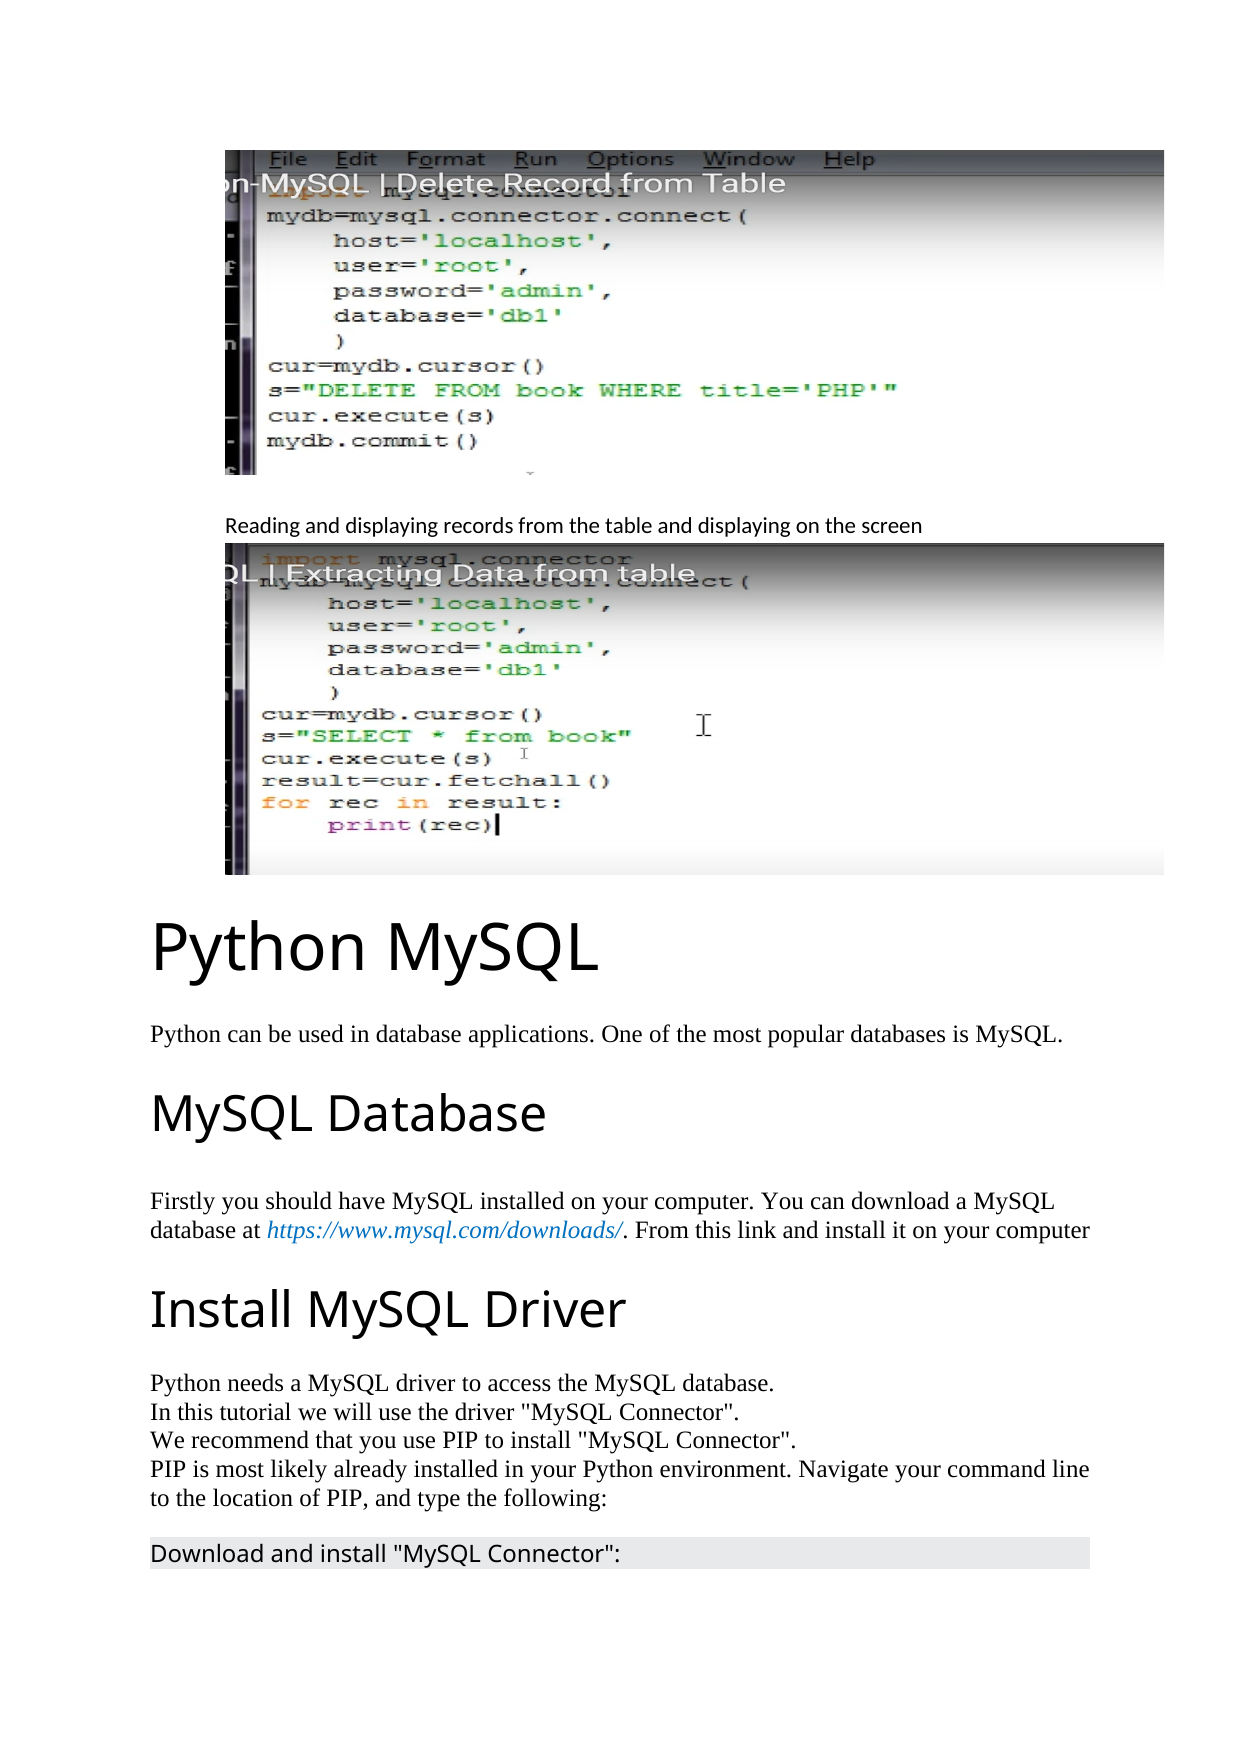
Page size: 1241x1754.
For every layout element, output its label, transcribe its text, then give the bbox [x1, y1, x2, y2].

picture [225, 150, 1165, 475]
subtitle Install MySQL Driver [150, 1274, 1090, 1342]
text PIP is most likely already installed in your Python environment. Navigate your command line to the location of PIP, and type the following: [150, 1454, 1090, 1512]
text Download and install "MySQL Connector": [150, 1537, 1090, 1569]
list Reading and displaying records from the table and displaying on the screen [225, 511, 1090, 539]
text Firstly you should have MySQL installed on your computer. You can download a MySQL database at https://www.mysql.com/downloads/. From this link and install it on your computer [150, 1186, 1090, 1244]
text We recommend that you use PIP to install "MySQL Connector". [150, 1425, 1090, 1454]
text Python needs a MySQL driver to access the MySQL database. [150, 1368, 1090, 1397]
subtitle MySQL Database [150, 1078, 1090, 1146]
text Python MySQL [150, 900, 1090, 989]
text Python can be used in database applications. One of the most popular databases is MySQL. [150, 1019, 1090, 1048]
picture [225, 543, 1165, 875]
text In this tutorial we will use the driver "MySQL Connector". [150, 1397, 1090, 1425]
